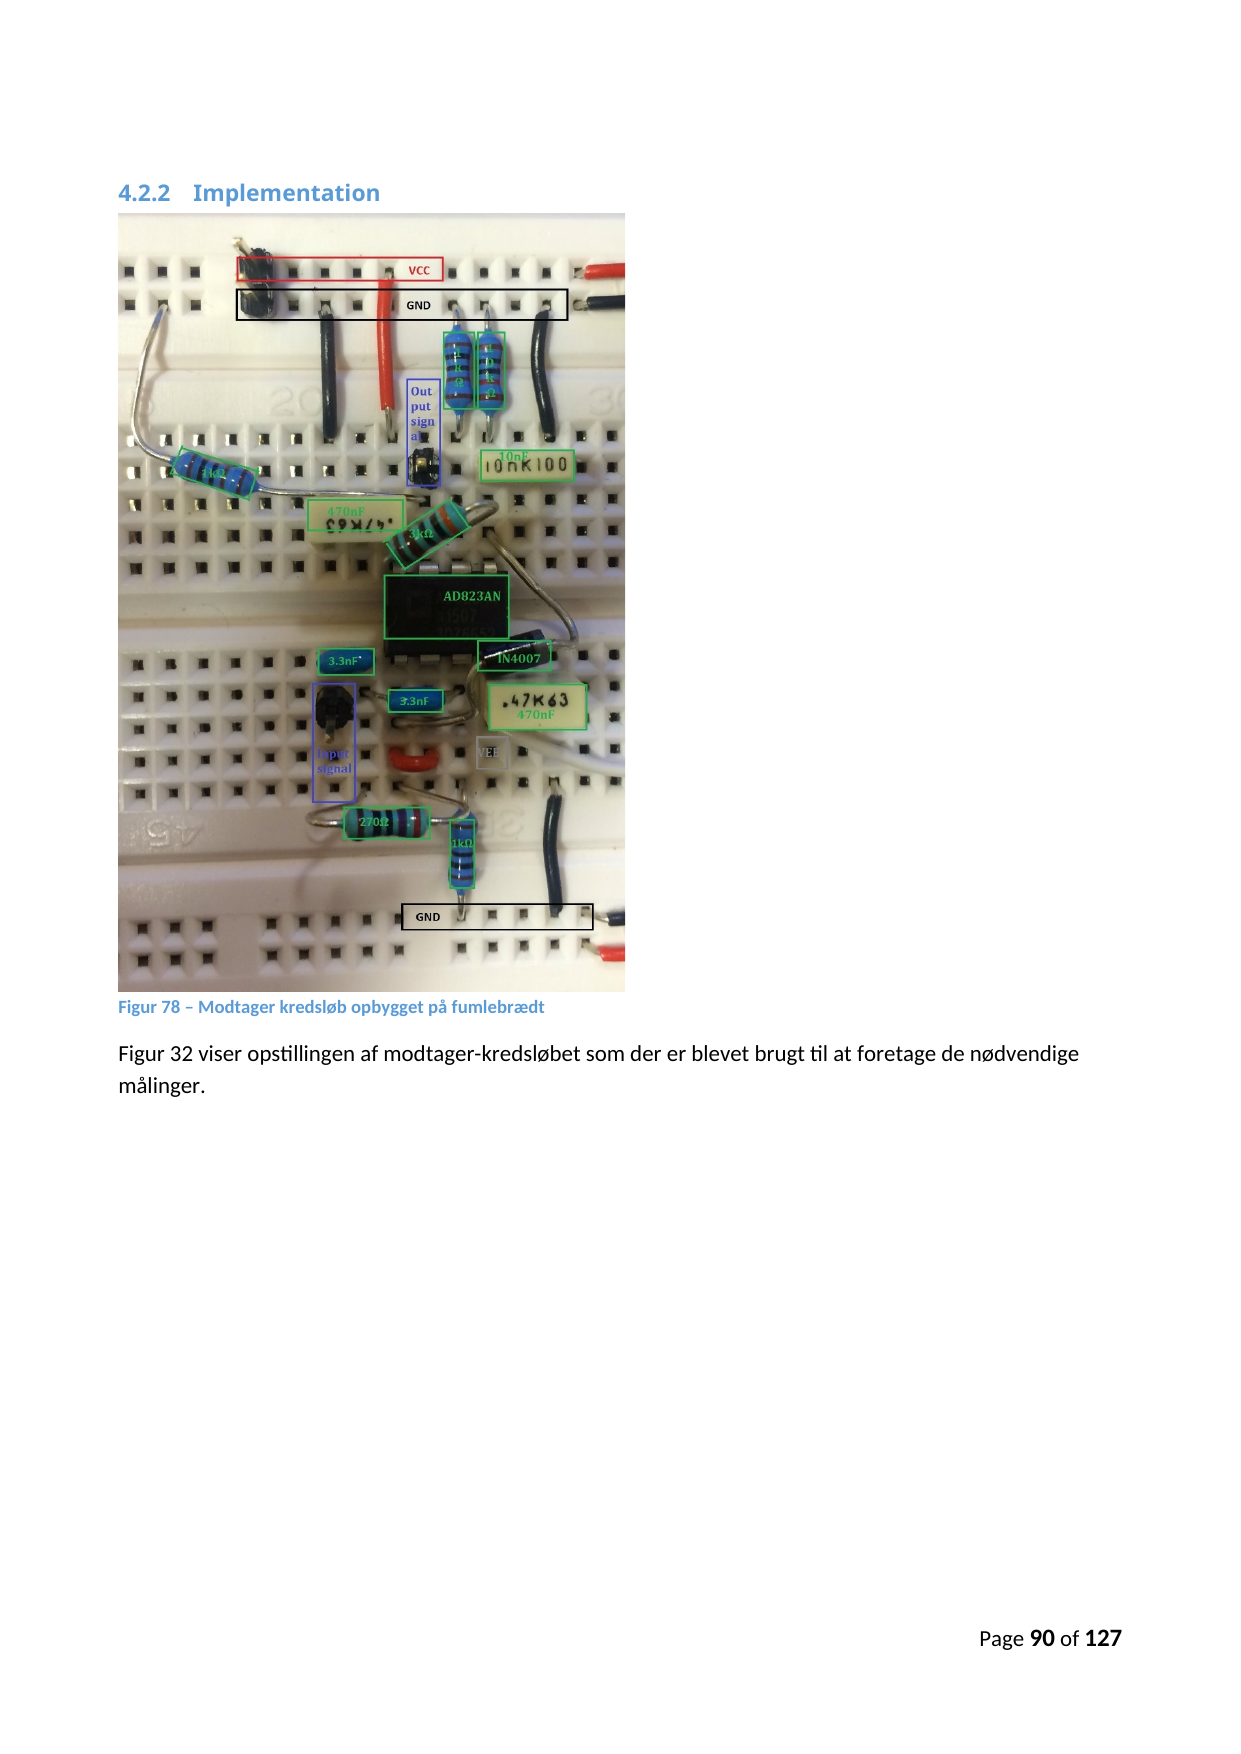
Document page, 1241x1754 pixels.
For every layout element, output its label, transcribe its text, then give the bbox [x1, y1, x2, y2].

picture [118, 213, 625, 992]
subtitle Implementation [118, 177, 1122, 208]
text Figur 32 viser opstillingen af modtager-kredsløbet som der er blevet brugt til at foretage de nødvendige målinger. [118, 1039, 1122, 1099]
text Figur – Modtager kredsløb opbygget på fumlebrædt [118, 995, 1122, 1018]
